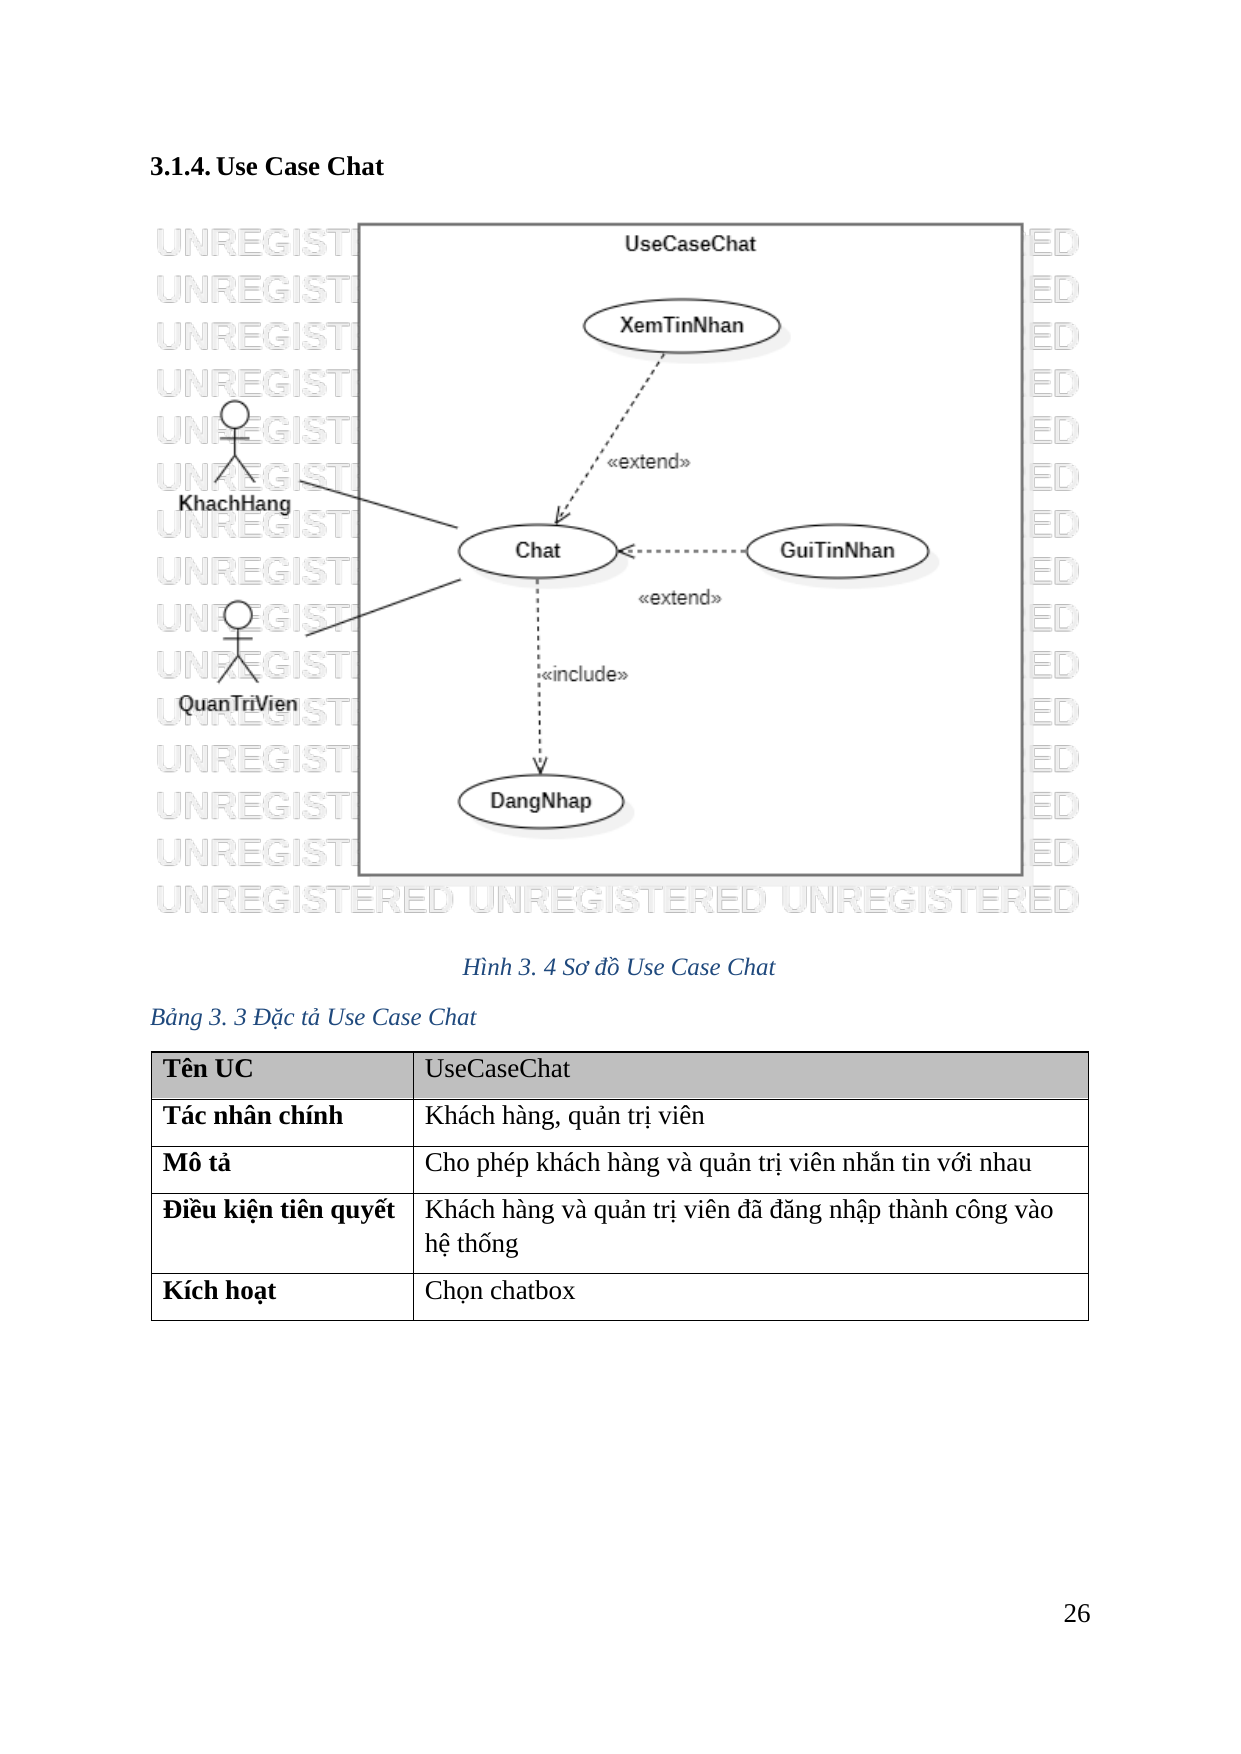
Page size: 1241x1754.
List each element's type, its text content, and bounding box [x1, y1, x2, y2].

table_cell Chọn chatbox [414, 1274, 1088, 1320]
table_cell Khách hàng và quản trị viên đã đăng nhập thành công vào hệ thống [414, 1194, 1088, 1273]
table_header Tên UC [152, 1053, 413, 1098]
table_cell Điều kiện tiên quyết [152, 1194, 413, 1273]
table_cell Khách hàng, quản trị viên [414, 1100, 1088, 1146]
table_cell Cho phép khách hàng và quản trị viên nhắn tin với nhau [414, 1147, 1088, 1193]
text Hình 3. 4 Sơ đồ Use Case Chat [150, 952, 1090, 981]
table_cell Tác nhân chính [152, 1100, 413, 1146]
table_cell Kích hoạt [152, 1274, 413, 1320]
text Bảng 3. 3 Đặc tả Use Case Chat [150, 1002, 1090, 1031]
list Use Case Chat [150, 150, 1090, 181]
picture [156, 209, 1085, 938]
table_header UseCaseChat [414, 1053, 1088, 1098]
table_cell Mô tả [152, 1147, 413, 1193]
